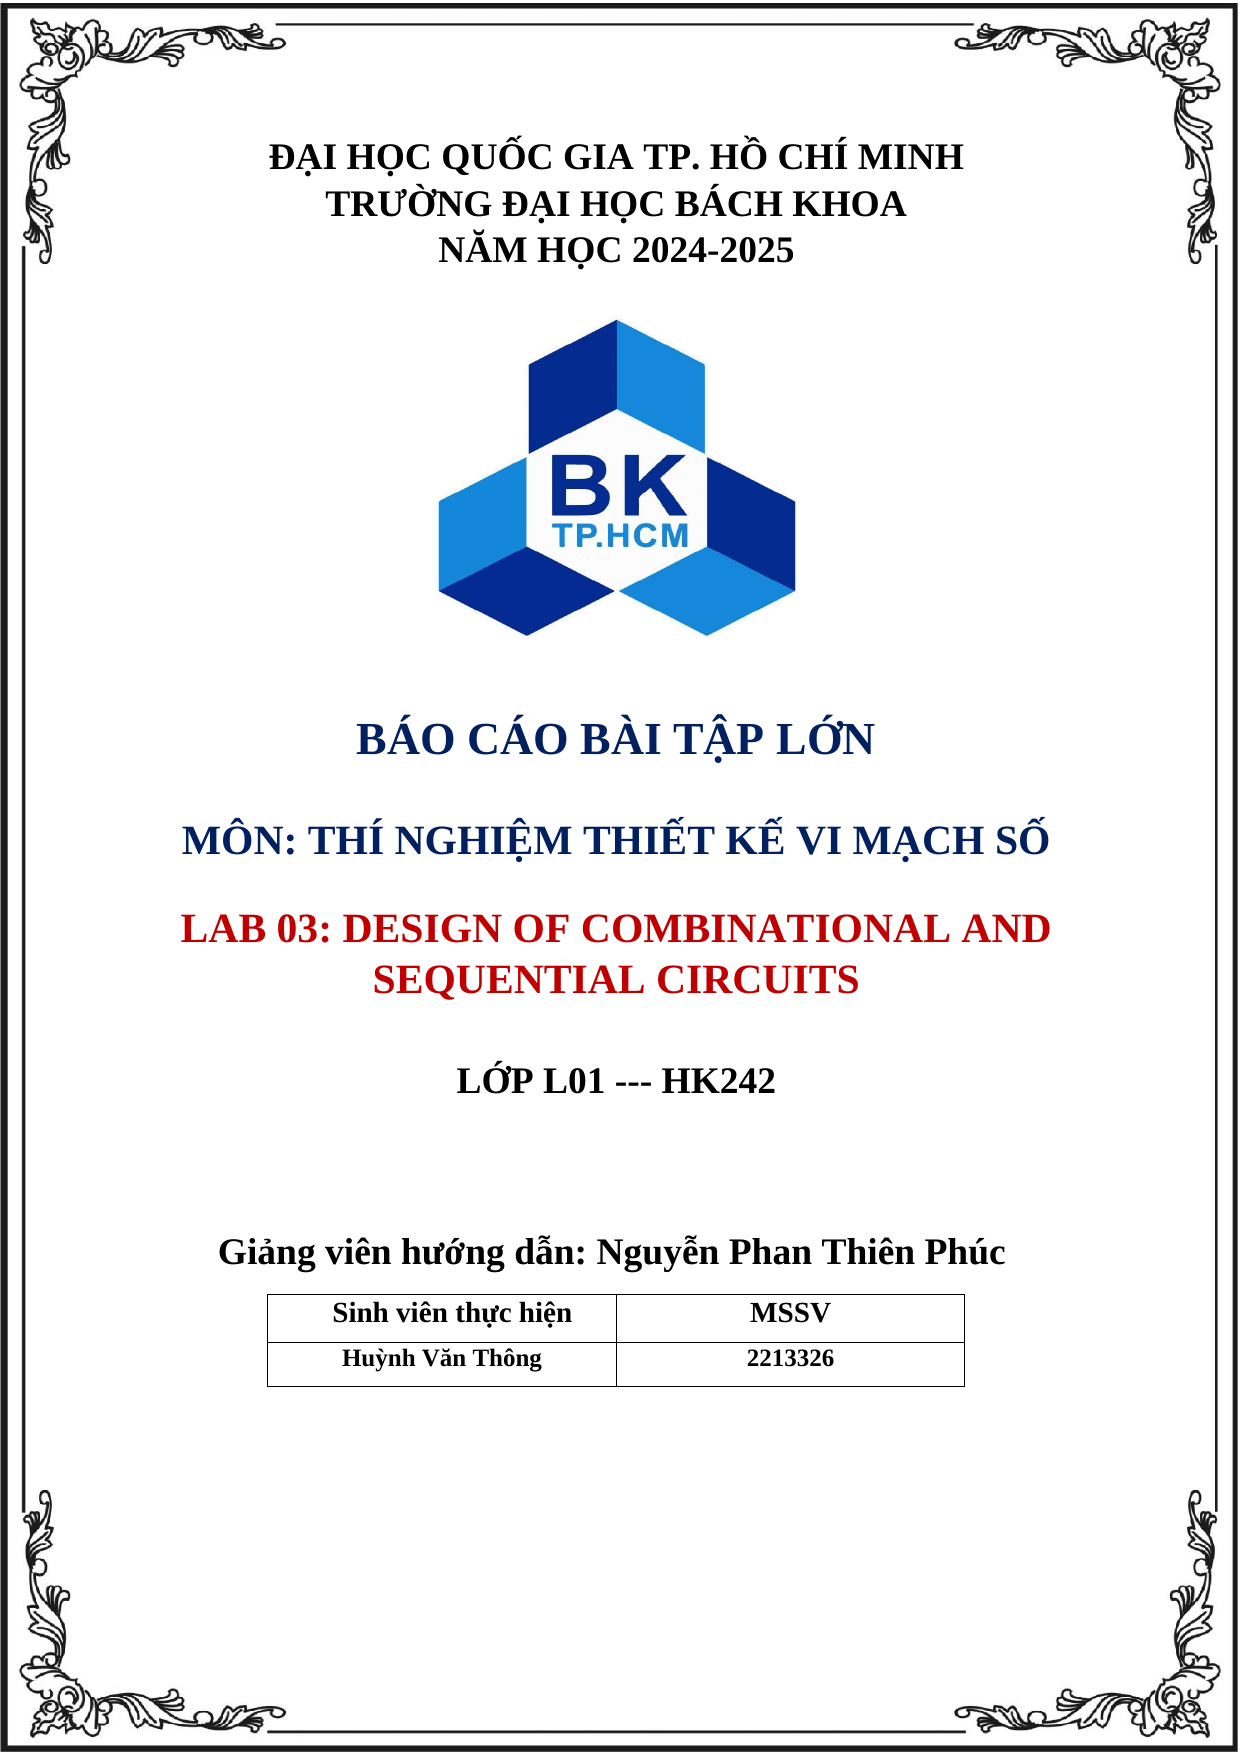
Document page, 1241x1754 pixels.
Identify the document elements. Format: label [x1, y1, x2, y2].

picture [434, 315, 799, 640]
